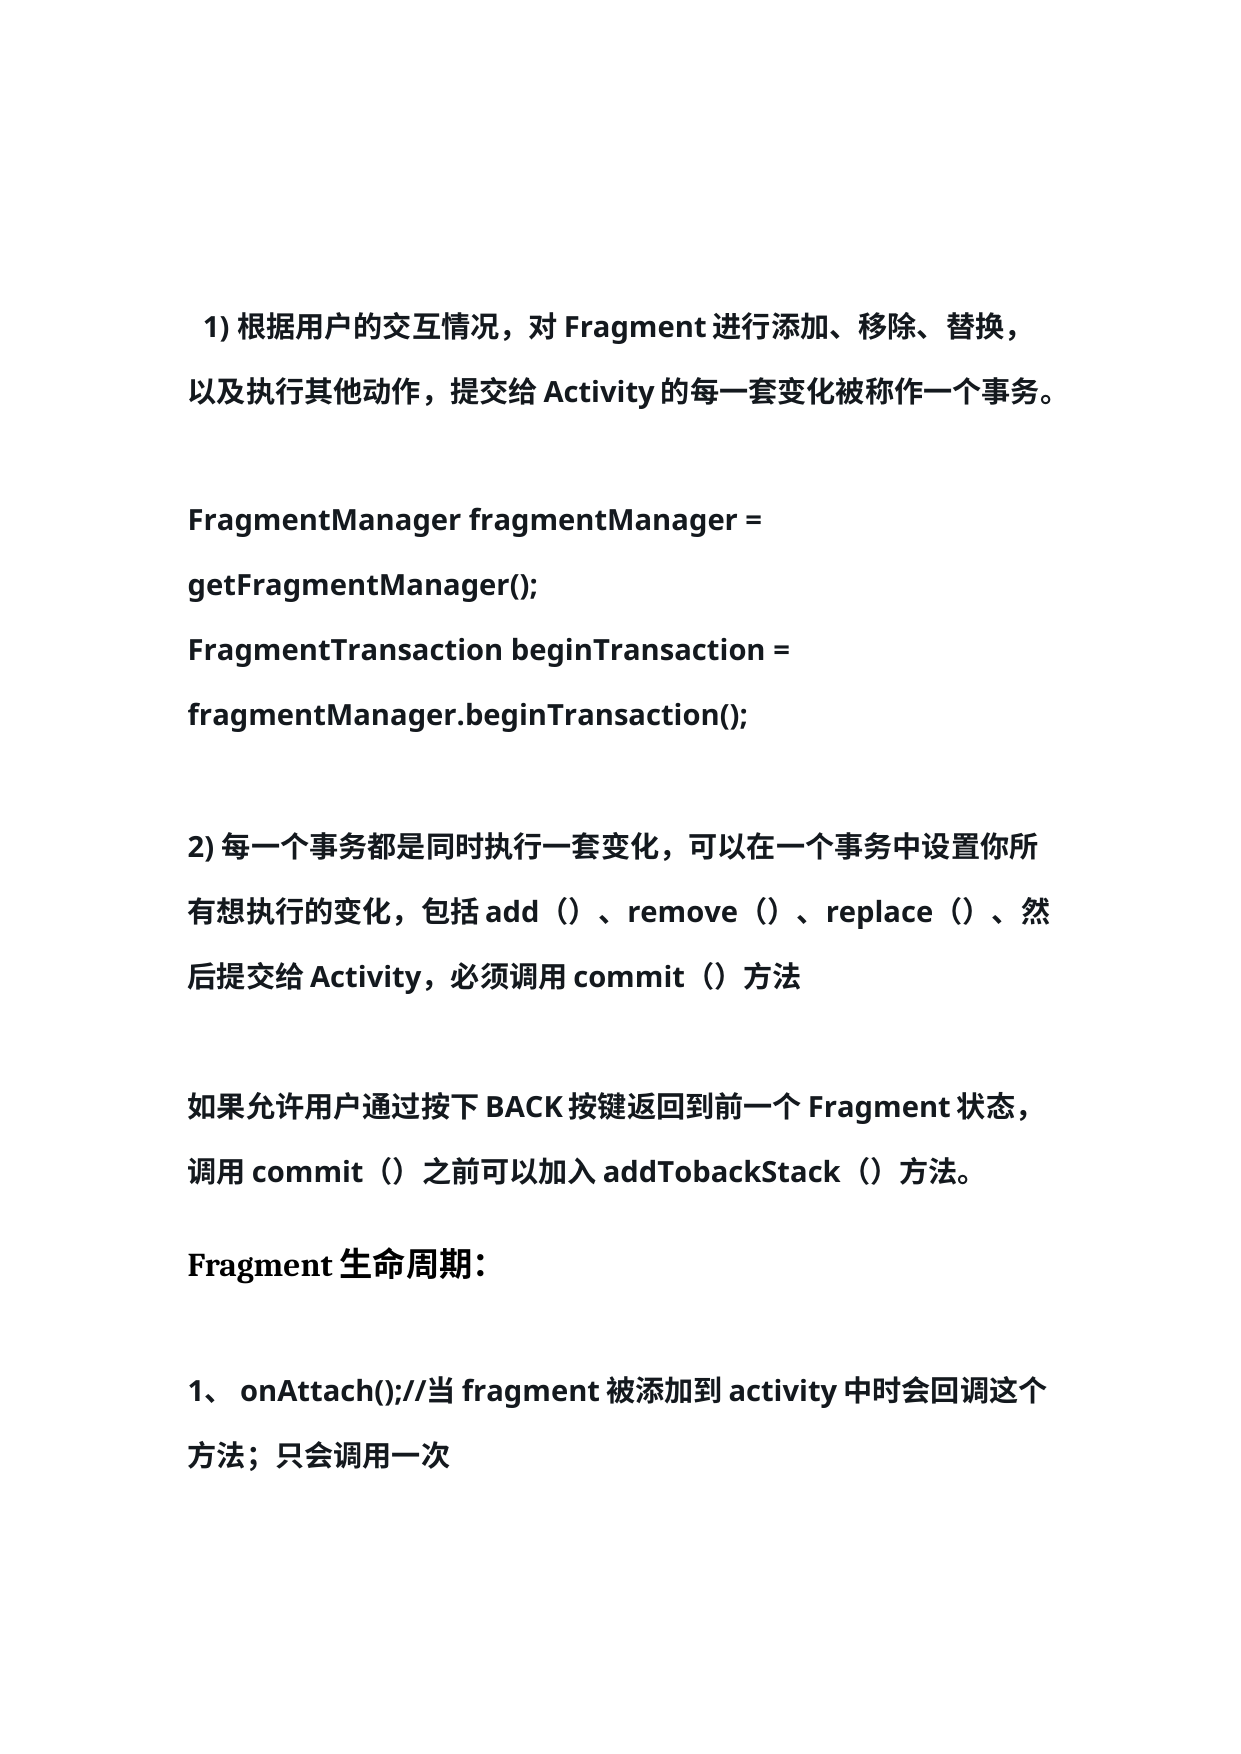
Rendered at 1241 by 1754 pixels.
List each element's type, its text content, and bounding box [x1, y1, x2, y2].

subtitle Fragment生命周期： [187, 1229, 1053, 1294]
text 1、 onAttach();//当fragment被添加到activity中时会回调这个方法；只会调用一次 [187, 1356, 1053, 1486]
text 如果允许用户通过按下BACK按键返回到前一个Fragment状态，调用commit（）之前可以加入addTobackStack（）方法。 [187, 1072, 1053, 1202]
text FragmentTransaction beginTransaction = fragmentManager.beginTransaction(); [187, 617, 1053, 747]
text 2) 每一个事务都是同时执行一套变化，可以在一个事务中设置你所有想执行的变化，包括add（）、remove（）、replace（）、然后提交给Activity，必须调用commit（）方法 [187, 812, 1053, 1007]
text 1) 根据用户的交互情况，对Fragment进行添加、移除、替换，以及执行其他动作，提交给Activity的每一套变化被称作一个事务。 [187, 292, 1053, 422]
text FragmentManager fragmentManager = getFragmentManager(); [187, 487, 1053, 617]
